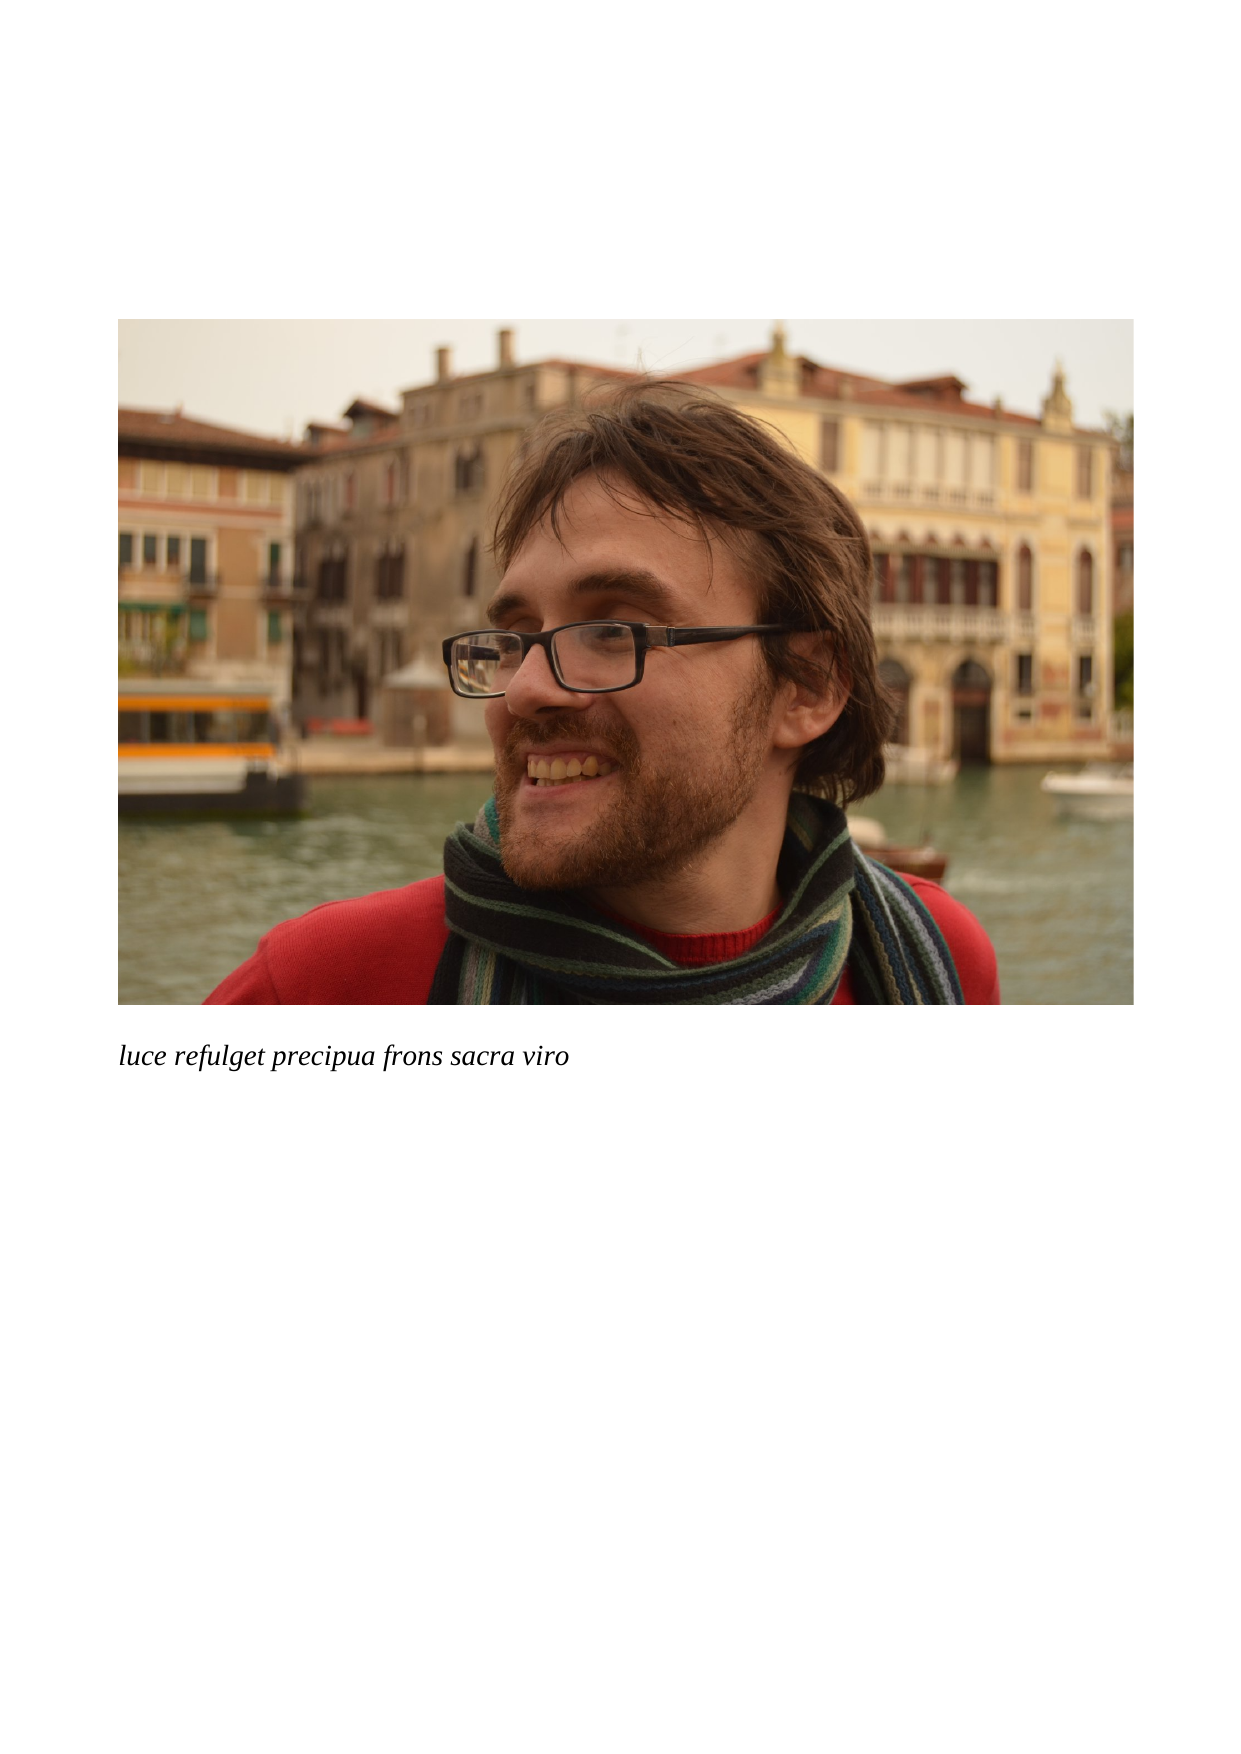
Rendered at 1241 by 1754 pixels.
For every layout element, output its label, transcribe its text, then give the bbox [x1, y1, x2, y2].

text luce refulget precipua frons sacra viro [118, 1038, 1122, 1072]
picture [118, 319, 1134, 1005]
